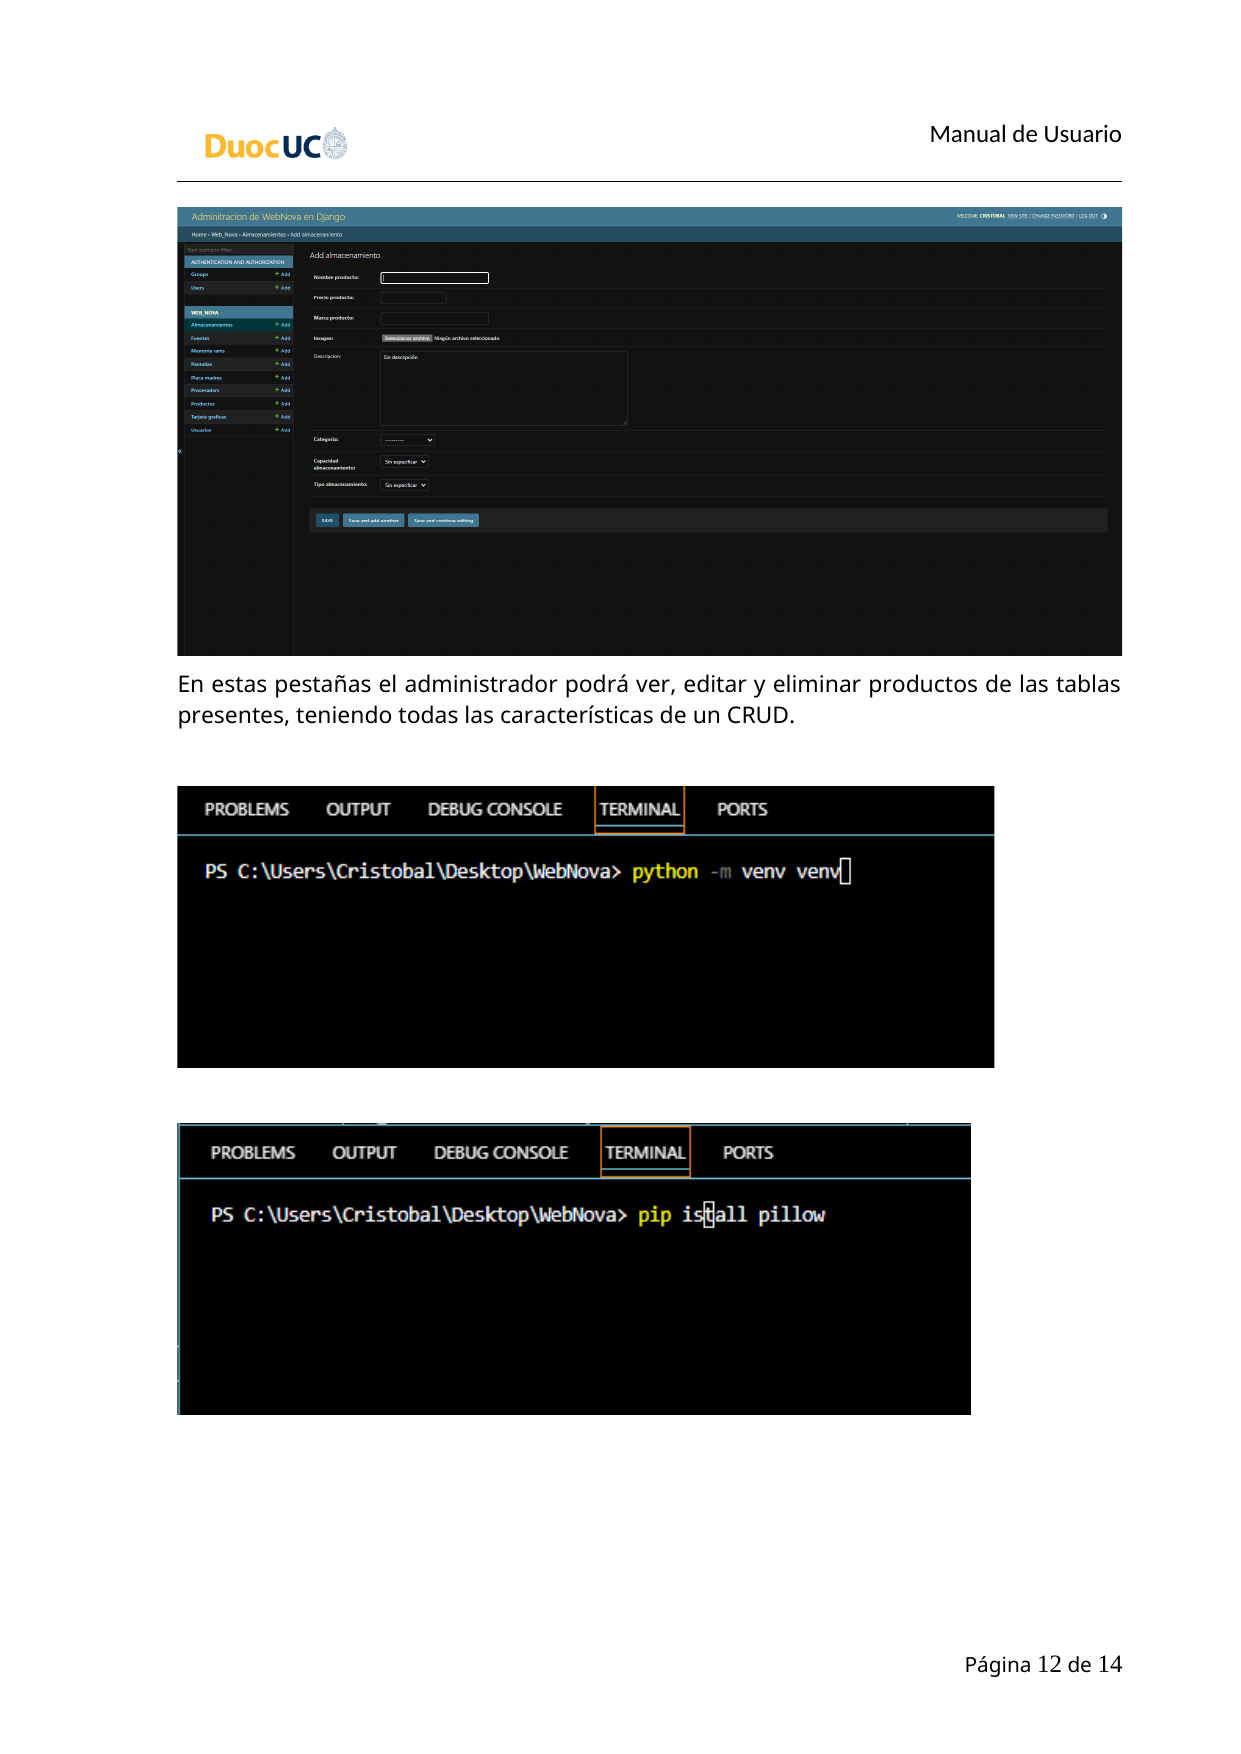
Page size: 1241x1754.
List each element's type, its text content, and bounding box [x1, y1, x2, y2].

picture [177, 1123, 971, 1415]
picture [198, 123, 352, 162]
text En estas pestañas el administrador podrá ver, editar y eliminar productos de las tablas presentes, teniendo todas las características de un CRUD. [177, 668, 1122, 730]
picture [177, 207, 1123, 656]
picture [177, 786, 995, 1068]
